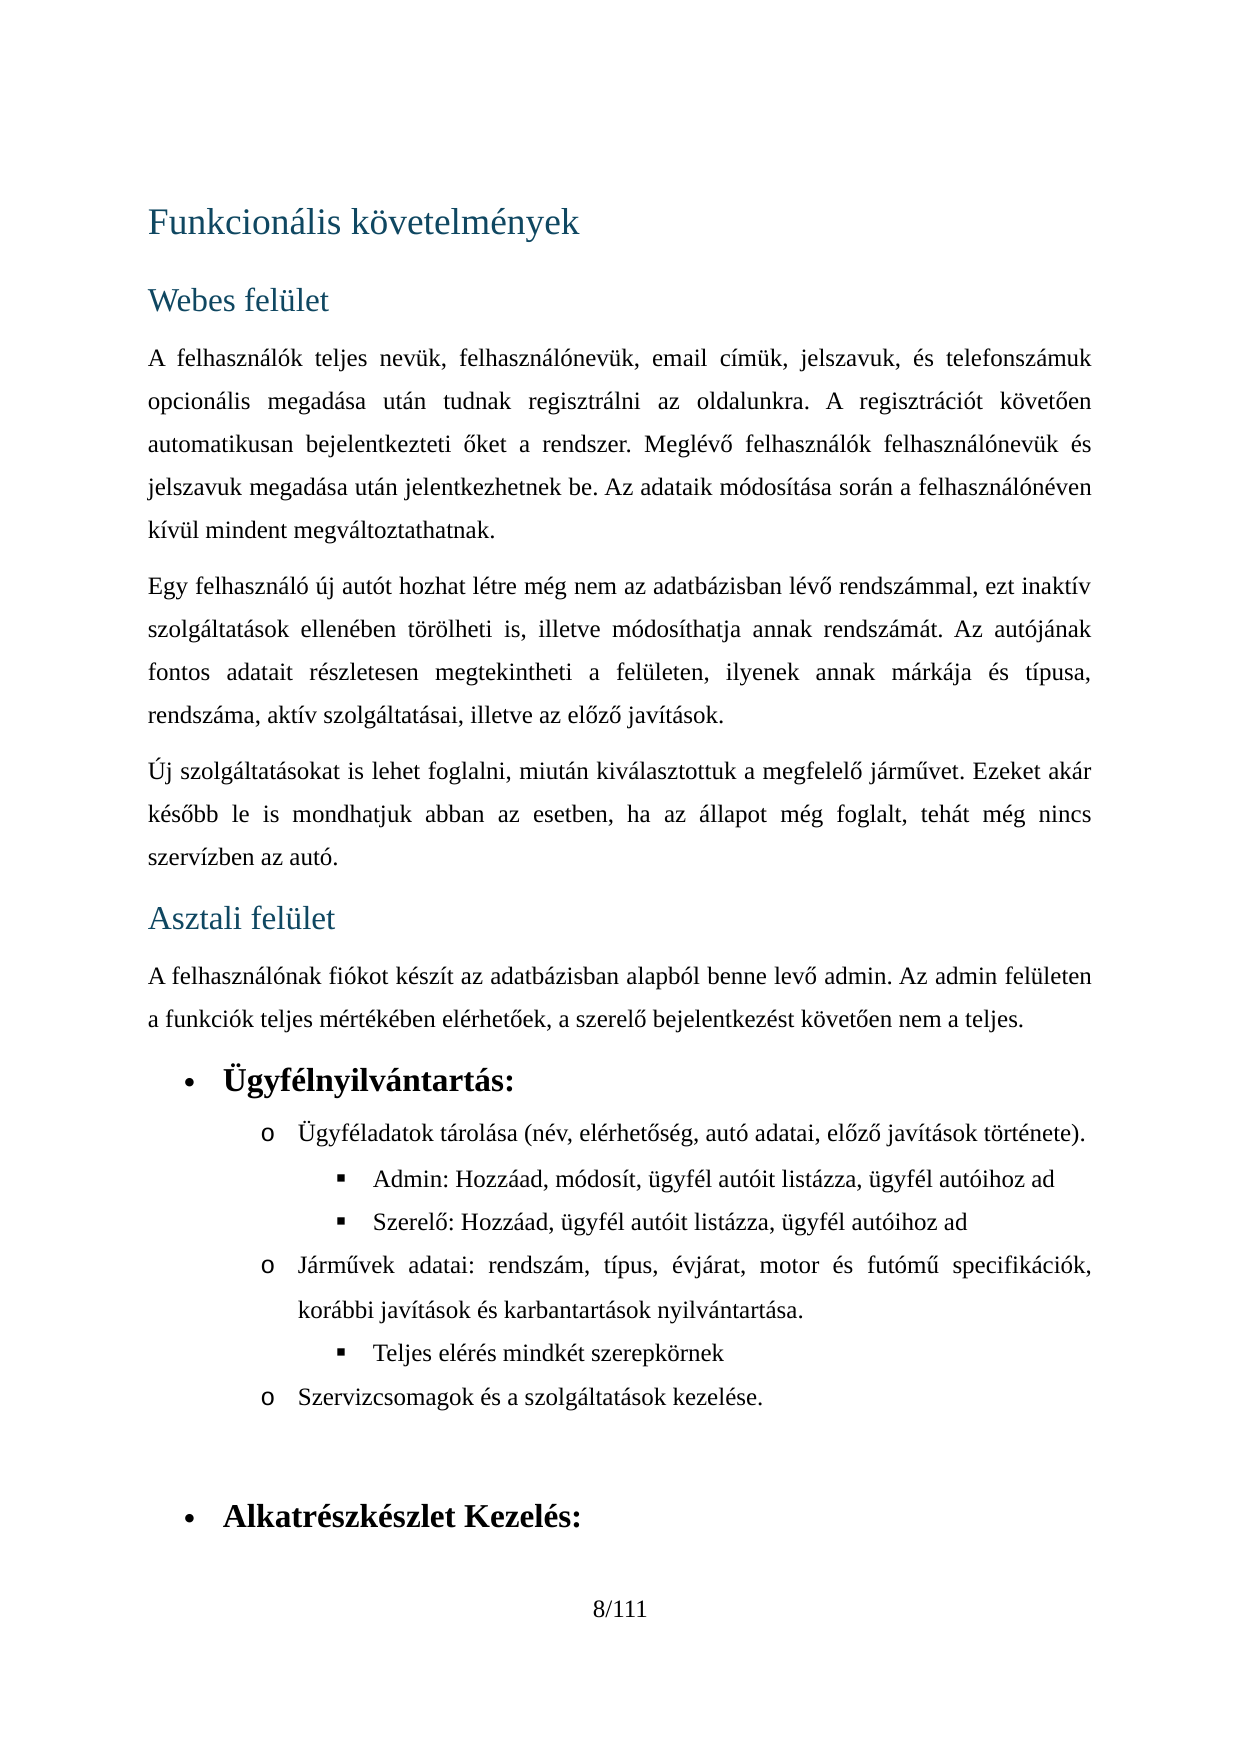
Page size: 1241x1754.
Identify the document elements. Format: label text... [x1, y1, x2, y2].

list Járművek adatai: rendszám, típus, évjárat, motor és futómű specifikációk, korábbi javítások és karbantartások nyilvántartása. [260, 1250, 1092, 1324]
text Új szolgáltatásokat is lehet foglalni, miután kiválasztottuk a megfelelő járművet. Ezeket akár később le is mondhatjuk abban az esetben, ha az állapot még foglalt, tehát még nincs szervízben az autó. [148, 756, 1092, 871]
list Teljes elérés mindkét szerepkörnek [335, 1338, 1092, 1367]
subtitle Asztali felület [148, 898, 1092, 936]
list Szerelő: Hozzáad, ügyfél autóit listázza, ügyfél autóihoz ad [335, 1207, 1092, 1236]
text A felhasználók teljes nevük, felhasználónevük, email címük, jelszavuk, és telefonszámuk opcionális megadása után tudnak regisztrálni az oldalunkra. A regisztrációt követően automatikusan bejelentkezteti őket a rendszer. Meglévő felhasználók felhasználónevük és jelszavuk megadása után jelentkezhetnek be. Az adataik módosítása során a felhasználónéven kívül mindent megváltoztathatnak. [148, 343, 1092, 544]
list Ügyféladatok tárolása (név, elérhetőség, autó adatai, előző javítások története). [260, 1118, 1092, 1148]
list Admin: Hozzáad, módosít, ügyfél autóit listázza, ügyfél autóihoz ad [335, 1164, 1092, 1193]
list Alkatrészkészlet Kezelés: [185, 1496, 1092, 1534]
text Egy felhasználó új autót hozhat létre még nem az adatbázisban lévő rendszámmal, ezt inaktív szolgáltatások ellenében törölheti is, illetve módosíthatja annak rendszámát. Az autójának fontos adatait részletesen megtekintheti a felületen, ilyenek annak márkája és típusa, rendszáma, aktív szolgáltatásai, illetve az előző javítások. [148, 571, 1092, 729]
list Szervizcsomagok és a szolgáltatások kezelése. [260, 1382, 1092, 1412]
subtitle Funkcionális követelmények [148, 199, 1092, 242]
subtitle Webes felület [148, 280, 1092, 318]
list Ügyfélnyilvántartás: [185, 1060, 1092, 1098]
text A felhasználónak fiókot készít az adatbázisban alapból benne levő admin. Az admin felületen a funkciók teljes mértékében elérhetőek, a szerelő bejelentkezést követően nem a teljes. [148, 961, 1092, 1033]
